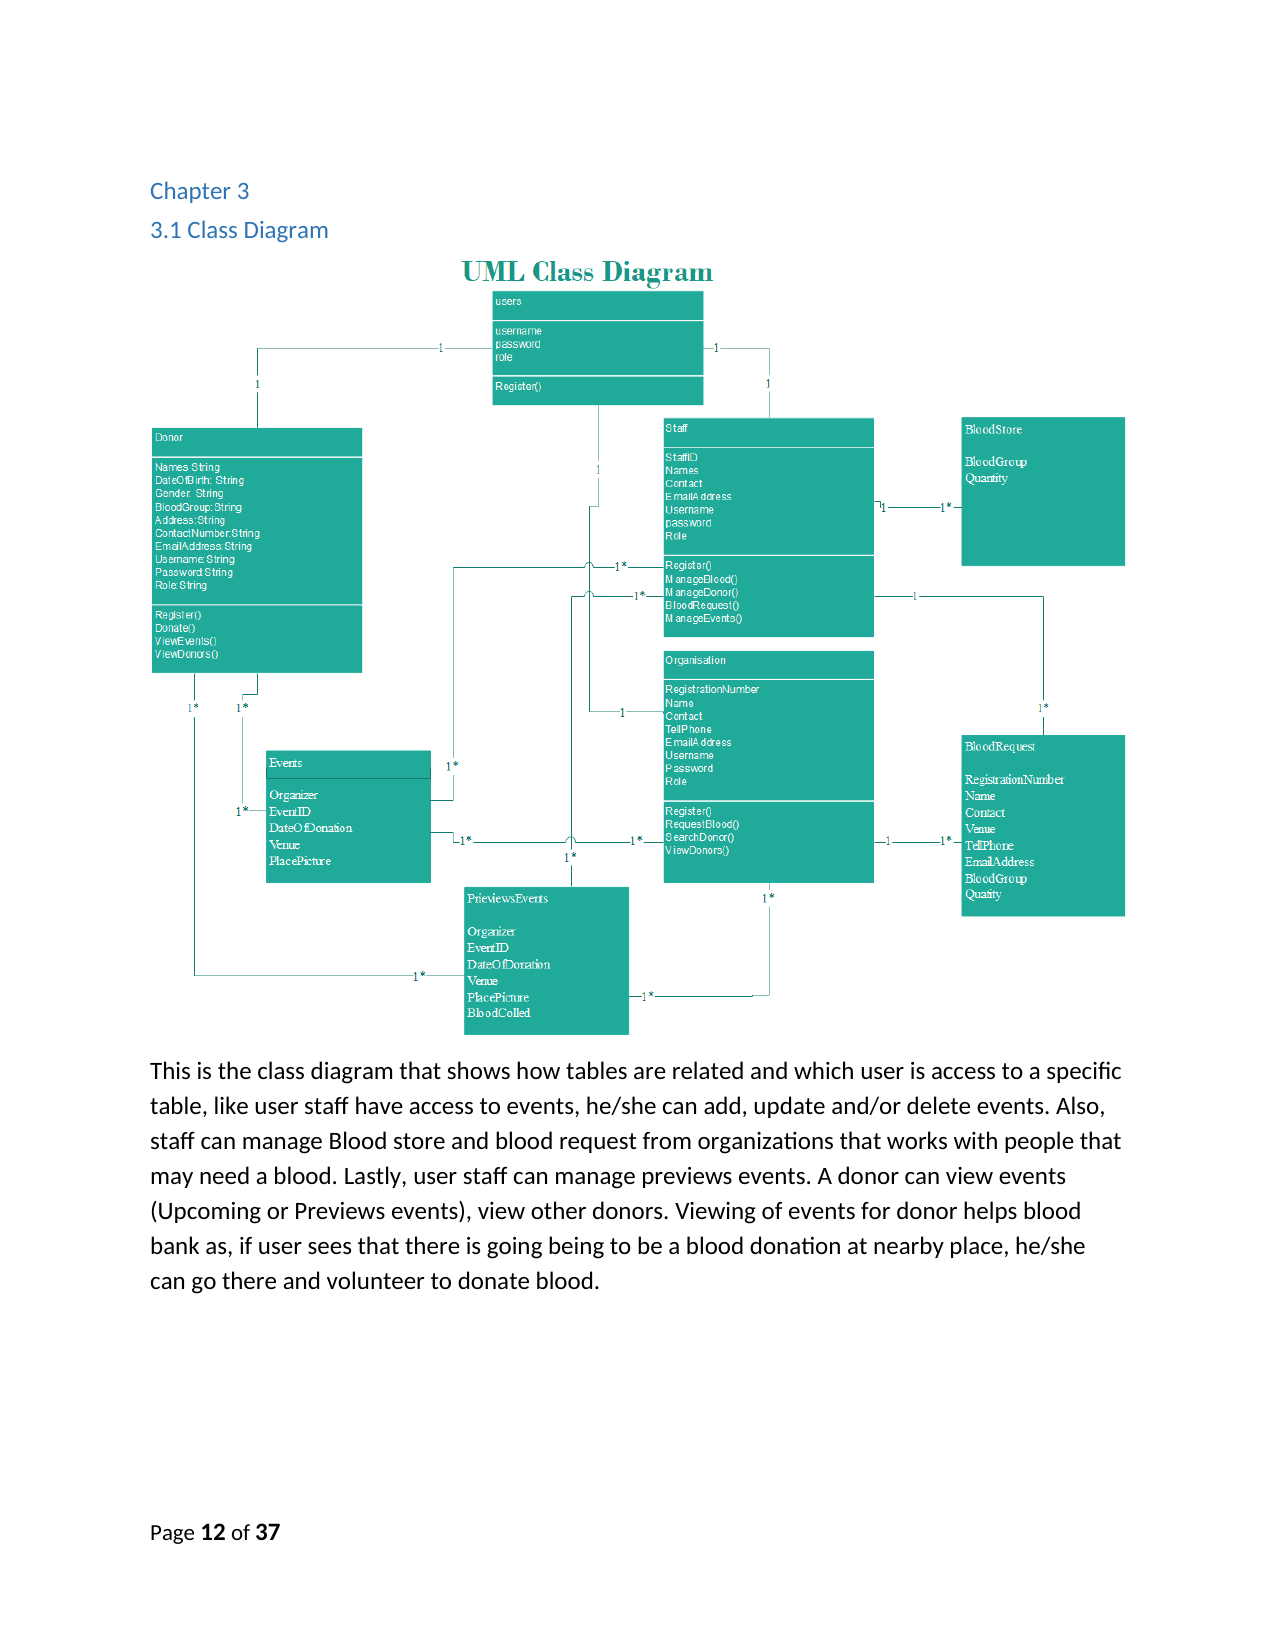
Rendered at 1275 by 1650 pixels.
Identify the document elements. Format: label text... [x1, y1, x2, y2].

text This is the class diagram that shows how tables are related and which user is access to a specific table, like user staff have access to events, he/she can add, update and/or delete events. Also, staff can manage Blood store and blood request from organizations that works with people that may need a blood. Lastly, user staff can manage previews events. A donor can view events (Upcoming or Previews events), view other donors. Viewing of events for donor helps blood bank as, if user sees that there is going being to be a blood donation at nearby place, he/she can go there and volunteer to donate blood. [150, 1055, 1125, 1296]
subtitle Chapter 3 [150, 175, 1125, 206]
picture [150, 249, 1125, 1035]
subtitle 3.1 Class Diagram [150, 214, 1125, 245]
